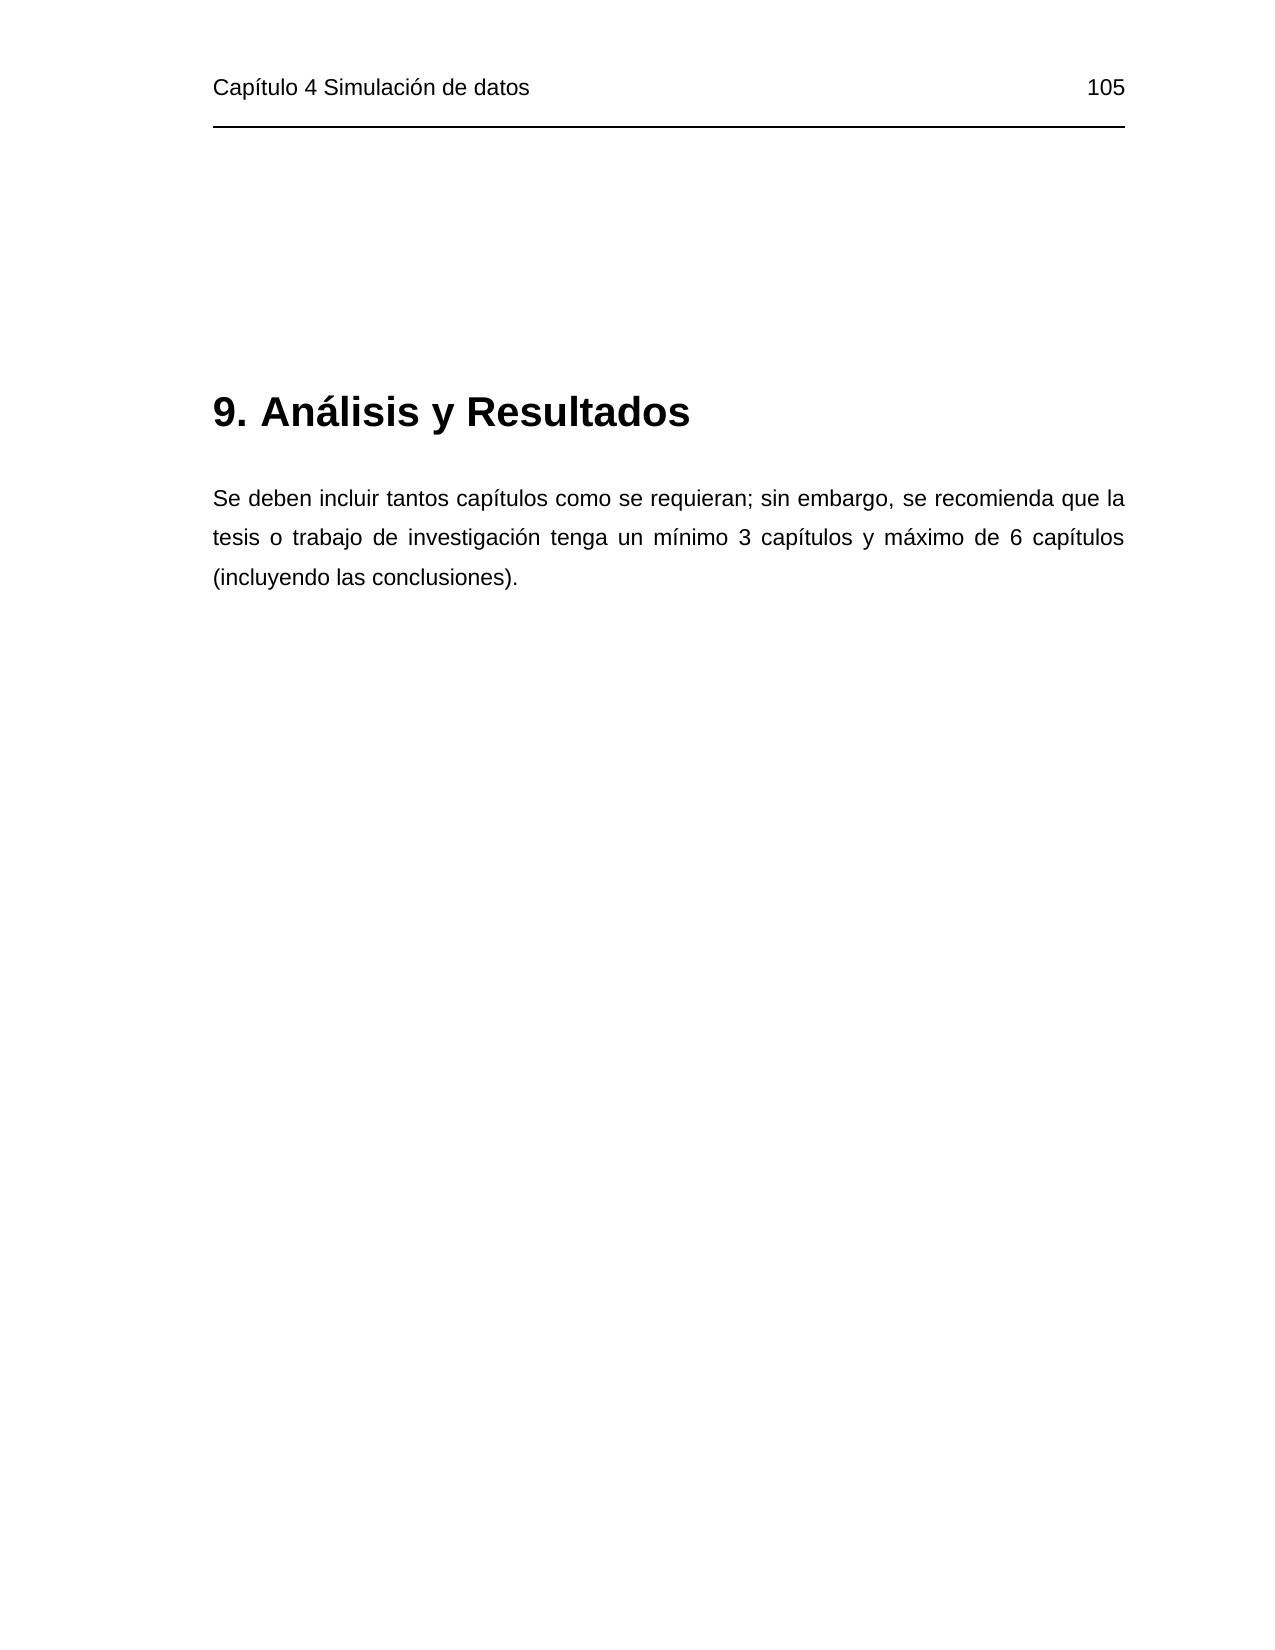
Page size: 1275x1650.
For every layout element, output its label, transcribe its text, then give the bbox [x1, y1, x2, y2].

subtitle Análisis y Resultados [213, 387, 1125, 435]
list Se deben incluir tantos capítulos como se requieran; sin embargo, se recomienda que la tesis o trabajo de investigación tenga un mínimo 3 capítulos y máximo de 6 capítulos (incluyendo las conclusiones). [213, 485, 1125, 590]
